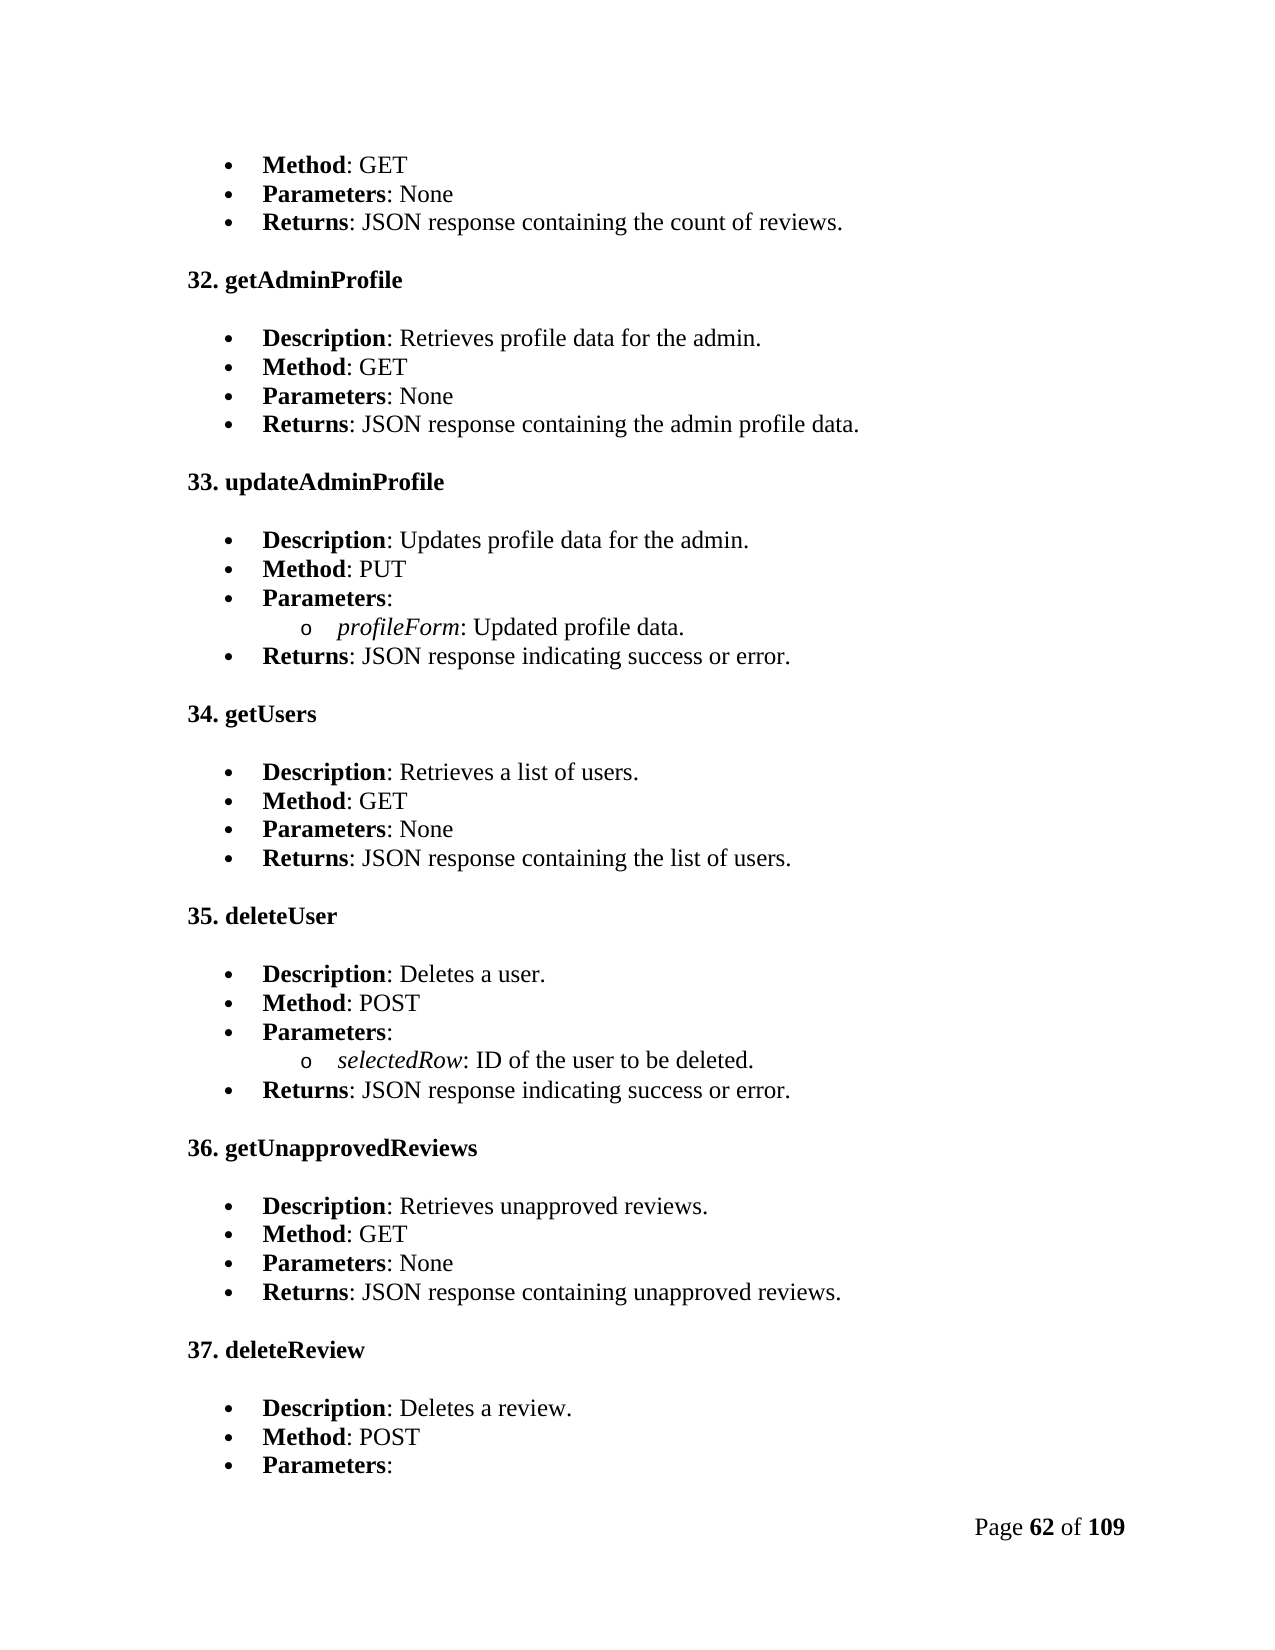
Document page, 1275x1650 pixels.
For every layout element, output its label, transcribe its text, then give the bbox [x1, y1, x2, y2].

list Method: GET [225, 786, 1125, 814]
list profileForm: Updated profile data. [300, 612, 1125, 641]
list Method: POST [225, 1422, 1125, 1450]
list Method: PUT [225, 554, 1125, 583]
list Returns: JSON response containing unapproved reviews. [225, 1277, 1125, 1306]
list Description: Deletes a user. [225, 959, 1125, 988]
list Returns: JSON response containing the admin profile data. [225, 409, 1125, 438]
list selectedRow: ID of the user to be deleted. [300, 1045, 1125, 1075]
list Method: POST [225, 988, 1125, 1017]
list getAdminProfile [187, 265, 1125, 294]
list Returns: JSON response containing the list of users. [225, 843, 1125, 872]
list Description: Retrieves unapproved reviews. [225, 1191, 1125, 1219]
list Returns: JSON response containing the count of reviews. [225, 207, 1125, 236]
list deleteReview [187, 1335, 1125, 1364]
list Description: Updates profile data for the admin. [225, 525, 1125, 554]
list Returns: JSON response indicating success or error. [225, 641, 1125, 670]
list getUsers [187, 699, 1125, 728]
list Parameters: [225, 1450, 1125, 1479]
list Parameters: None [225, 814, 1125, 843]
list Method: GET [225, 352, 1125, 381]
list Method: GET [225, 150, 1125, 179]
list deleteUser [187, 901, 1125, 930]
list updateAdminProfile [187, 467, 1125, 496]
list Description: Retrieves a list of users. [225, 757, 1125, 786]
list Parameters: None [225, 1248, 1125, 1277]
list Method: GET [225, 1219, 1125, 1248]
list Description: Retrieves profile data for the admin. [225, 323, 1125, 352]
list getUnapprovedReviews [187, 1133, 1125, 1162]
list Parameters: [225, 1017, 1125, 1045]
list Parameters: [225, 583, 1125, 612]
list Parameters: None [225, 381, 1125, 409]
list Description: Deletes a review. [225, 1393, 1125, 1422]
list Returns: JSON response indicating success or error. [225, 1075, 1125, 1104]
list Parameters: None [225, 179, 1125, 207]
